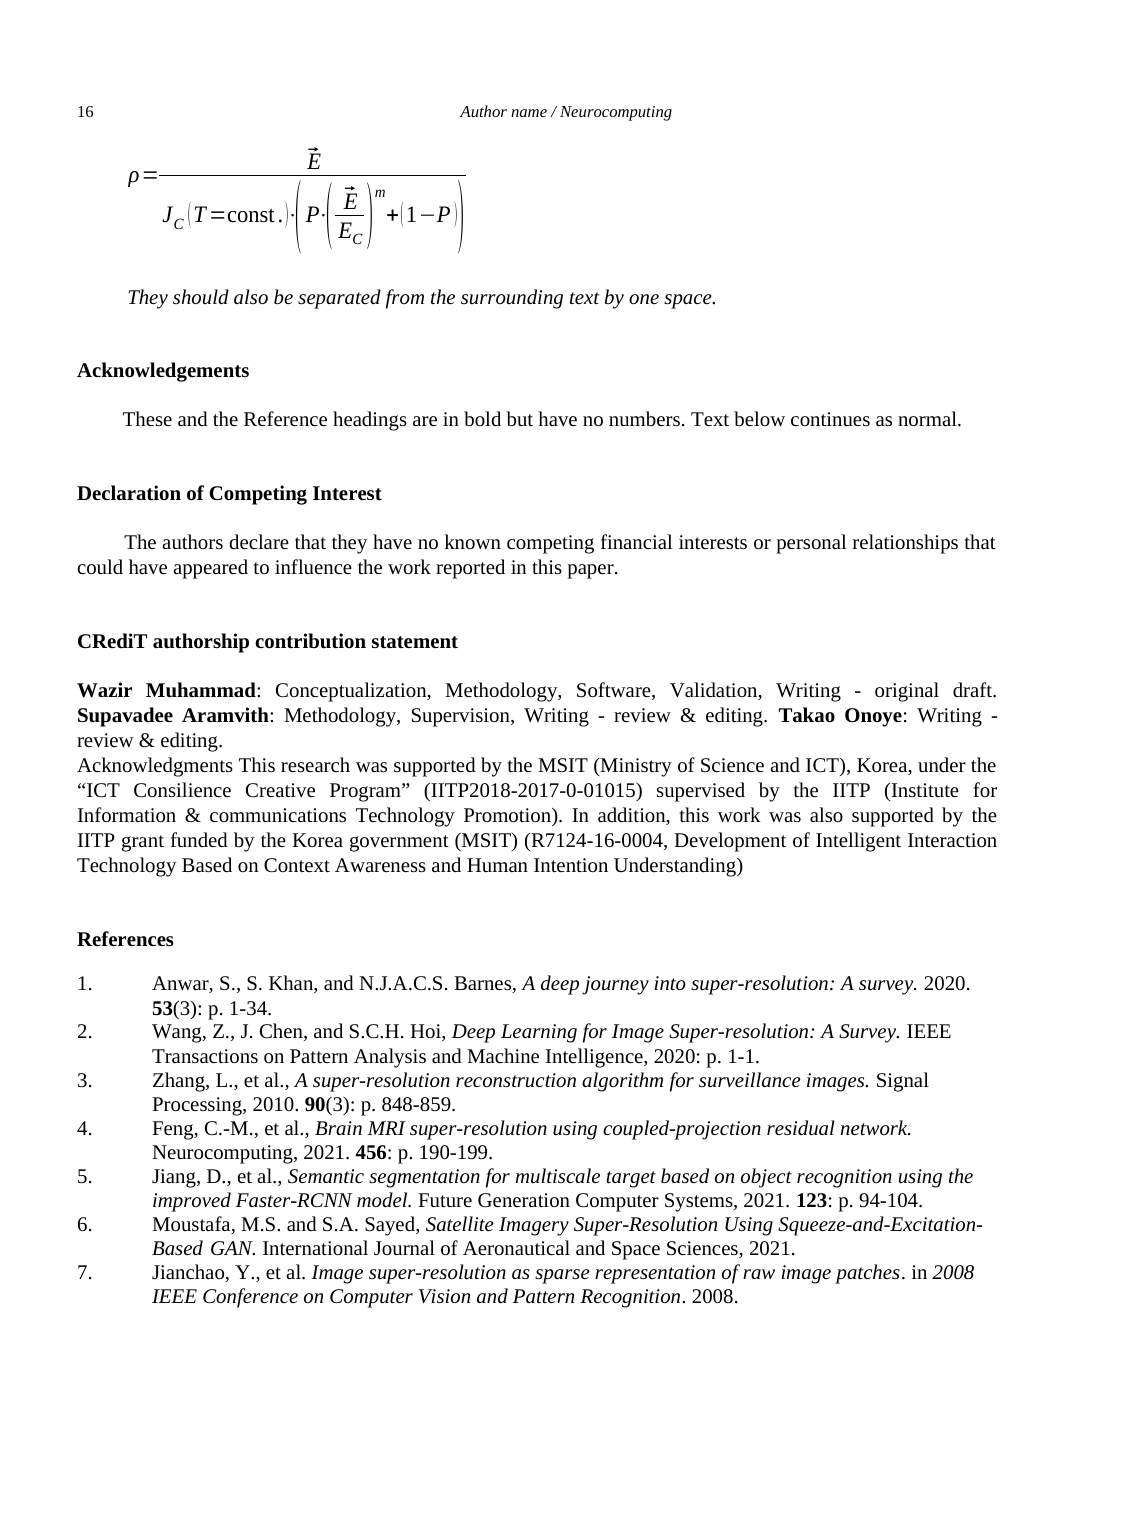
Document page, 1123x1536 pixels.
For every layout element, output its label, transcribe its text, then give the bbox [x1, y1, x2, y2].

text CRediT authorship contribution statement [77, 630, 998, 653]
text 2. Wang, Z., J. Chen, and S.C.H. Hoi, Deep Learning for Image Super-resolution: A Survey. IEEE Transactions on Pattern Analysis and Machine Intelligence, 2020: p. 1-1. [77, 1019, 998, 1068]
text Declaration of Competing Interest [77, 482, 998, 505]
text 4. Feng, C.-M., et al., Brain MRI super-resolution using coupled-projection residual network. Neurocomputing, 2021. 456: p. 190-199. [77, 1116, 998, 1164]
text 6. Moustafa, M.S. and S.A. Sayed, Satellite Imagery Super-Resolution Using Squeeze-and-Excitation-Based GAN. International Journal of Aeronautical and Space Sciences, 2021. [77, 1212, 998, 1260]
text Acknowledgements [77, 359, 998, 382]
text They should also be separated from the surrounding text by one space. [127, 285, 998, 309]
text The authors declare that they have no known competing financial interests or personal relationships that could have appeared to influence the work reported in this paper. [77, 530, 998, 580]
text 3. Zhang, L., et al., A super-resolution reconstruction algorithm for surveillance images. Signal Processing, 2010. 90(3): p. 848-859. [77, 1068, 998, 1116]
text Wazir Muhammad: Conceptualization, Methodology, Software, Validation, Writing - original draft. Supavadee Aramvith: Methodology, Supervision, Writing - review & editing. Takao Onoye: Writing - review & editing. [77, 678, 998, 753]
text 5. Jiang, D., et al., Semantic segmentation for multiscale target based on object recognition using the improved Faster-RCNN model. Future Generation Computer Systems, 2021. 123: p. 94-104. [77, 1164, 998, 1212]
text These and the Reference headings are in bold but have no numbers. Text below continues as normal. [77, 407, 998, 432]
text Acknowledgments This research was supported by the MSIT (Ministry of Science and ICT), Korea, under the “ICT Consilience Creative Program” (IITP2018-2017-0-01015) supervised by the IITP (Institute for Information & communications Technology Promotion). In addition, this work was also supported by the IITP grant funded by the Korea government (MSIT) (R7124-16-0004, Development of Intelligent Interaction Technology Based on Context Awareness and Human Intention Understanding) [77, 753, 998, 878]
text (1) [127, 146, 998, 260]
text 7. Jianchao, Y., et al. Image super-resolution as sparse representation of raw image patches. in 2008 IEEE Conference on Computer Vision and Pattern Recognition. 2008. [77, 1260, 998, 1308]
text References [77, 928, 998, 951]
text 1. Anwar, S., S. Khan, and N.J.A.C.S. Barnes, A deep journey into super-resolution: A survey. 2020. 53(3): p. 1-34. [77, 971, 998, 1019]
